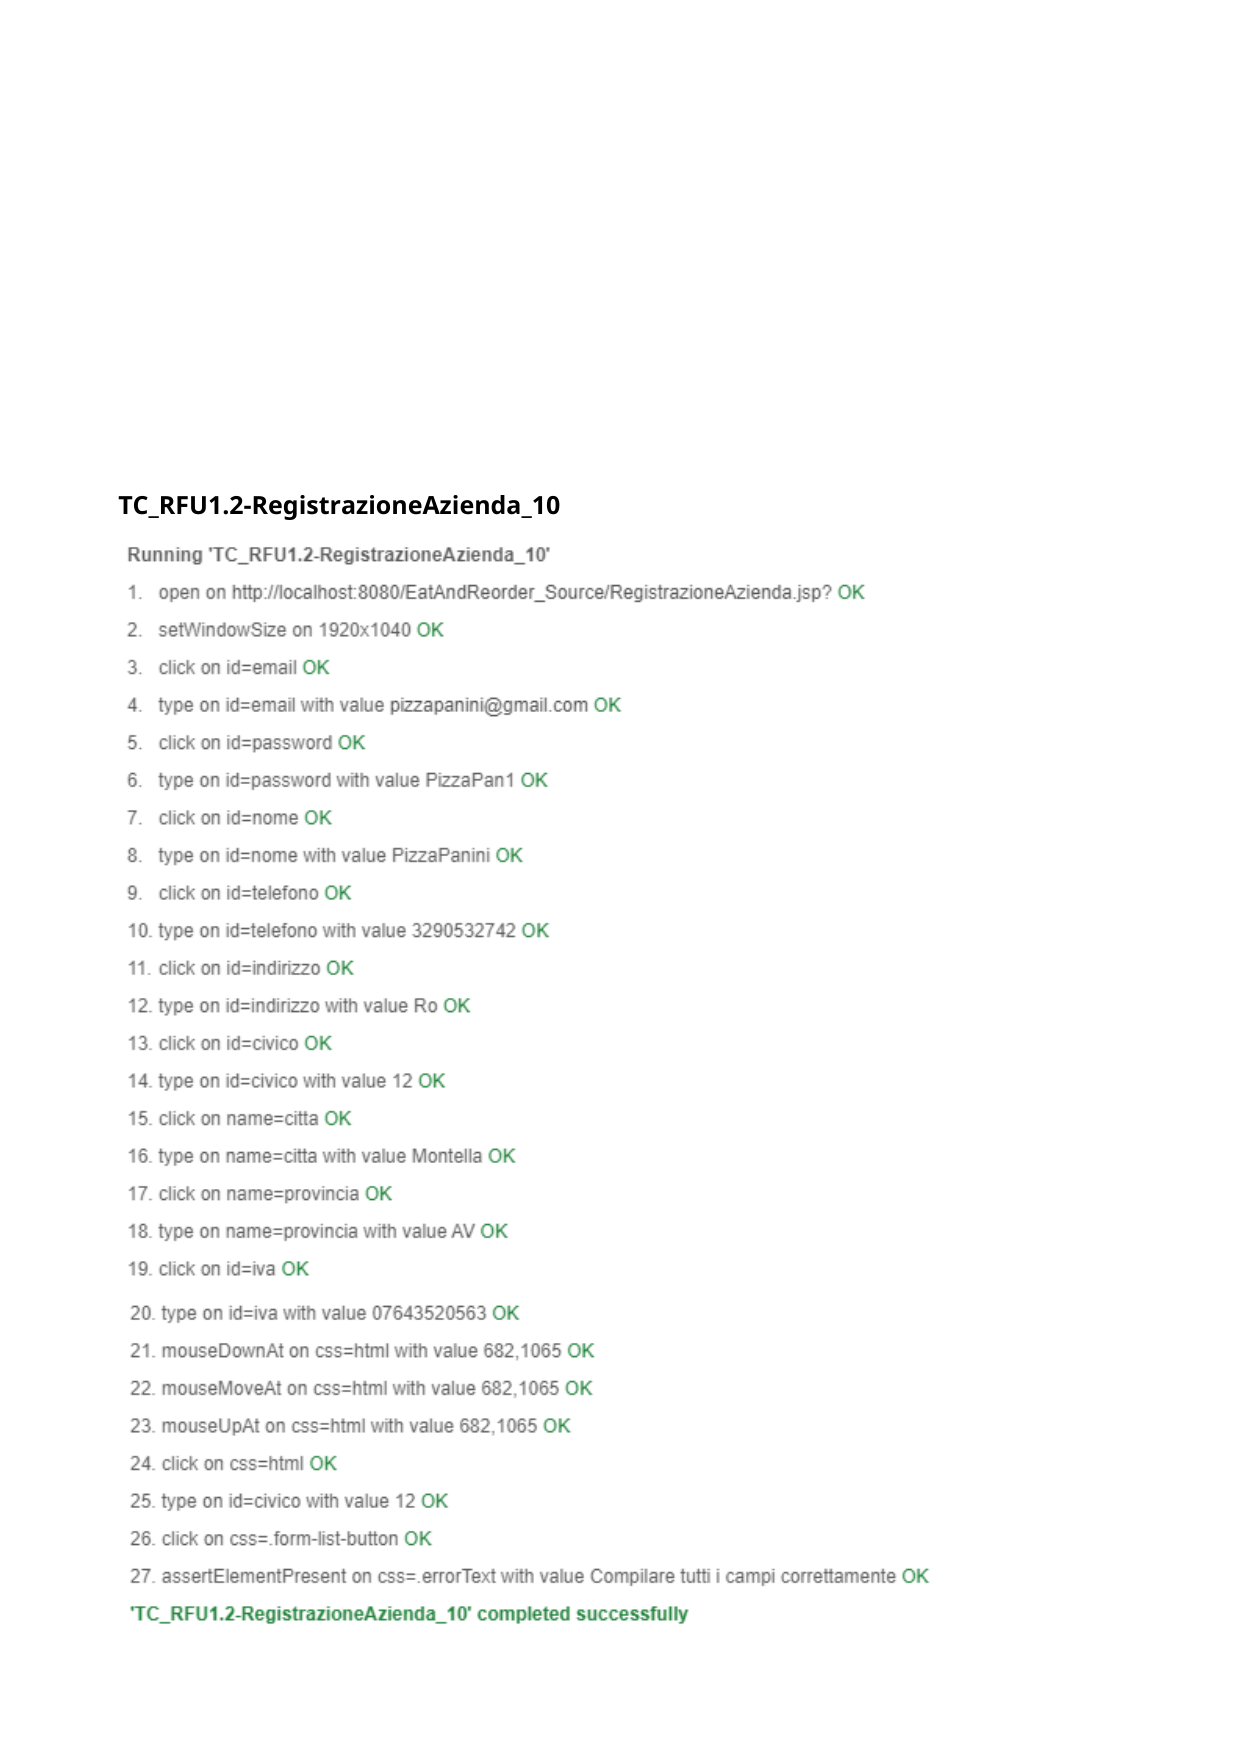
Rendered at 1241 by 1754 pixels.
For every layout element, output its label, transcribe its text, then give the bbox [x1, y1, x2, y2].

picture [118, 536, 877, 1282]
picture [118, 1295, 942, 1627]
text TC_RFU1.2-RegistrazioneAzienda_10 [118, 487, 1122, 521]
